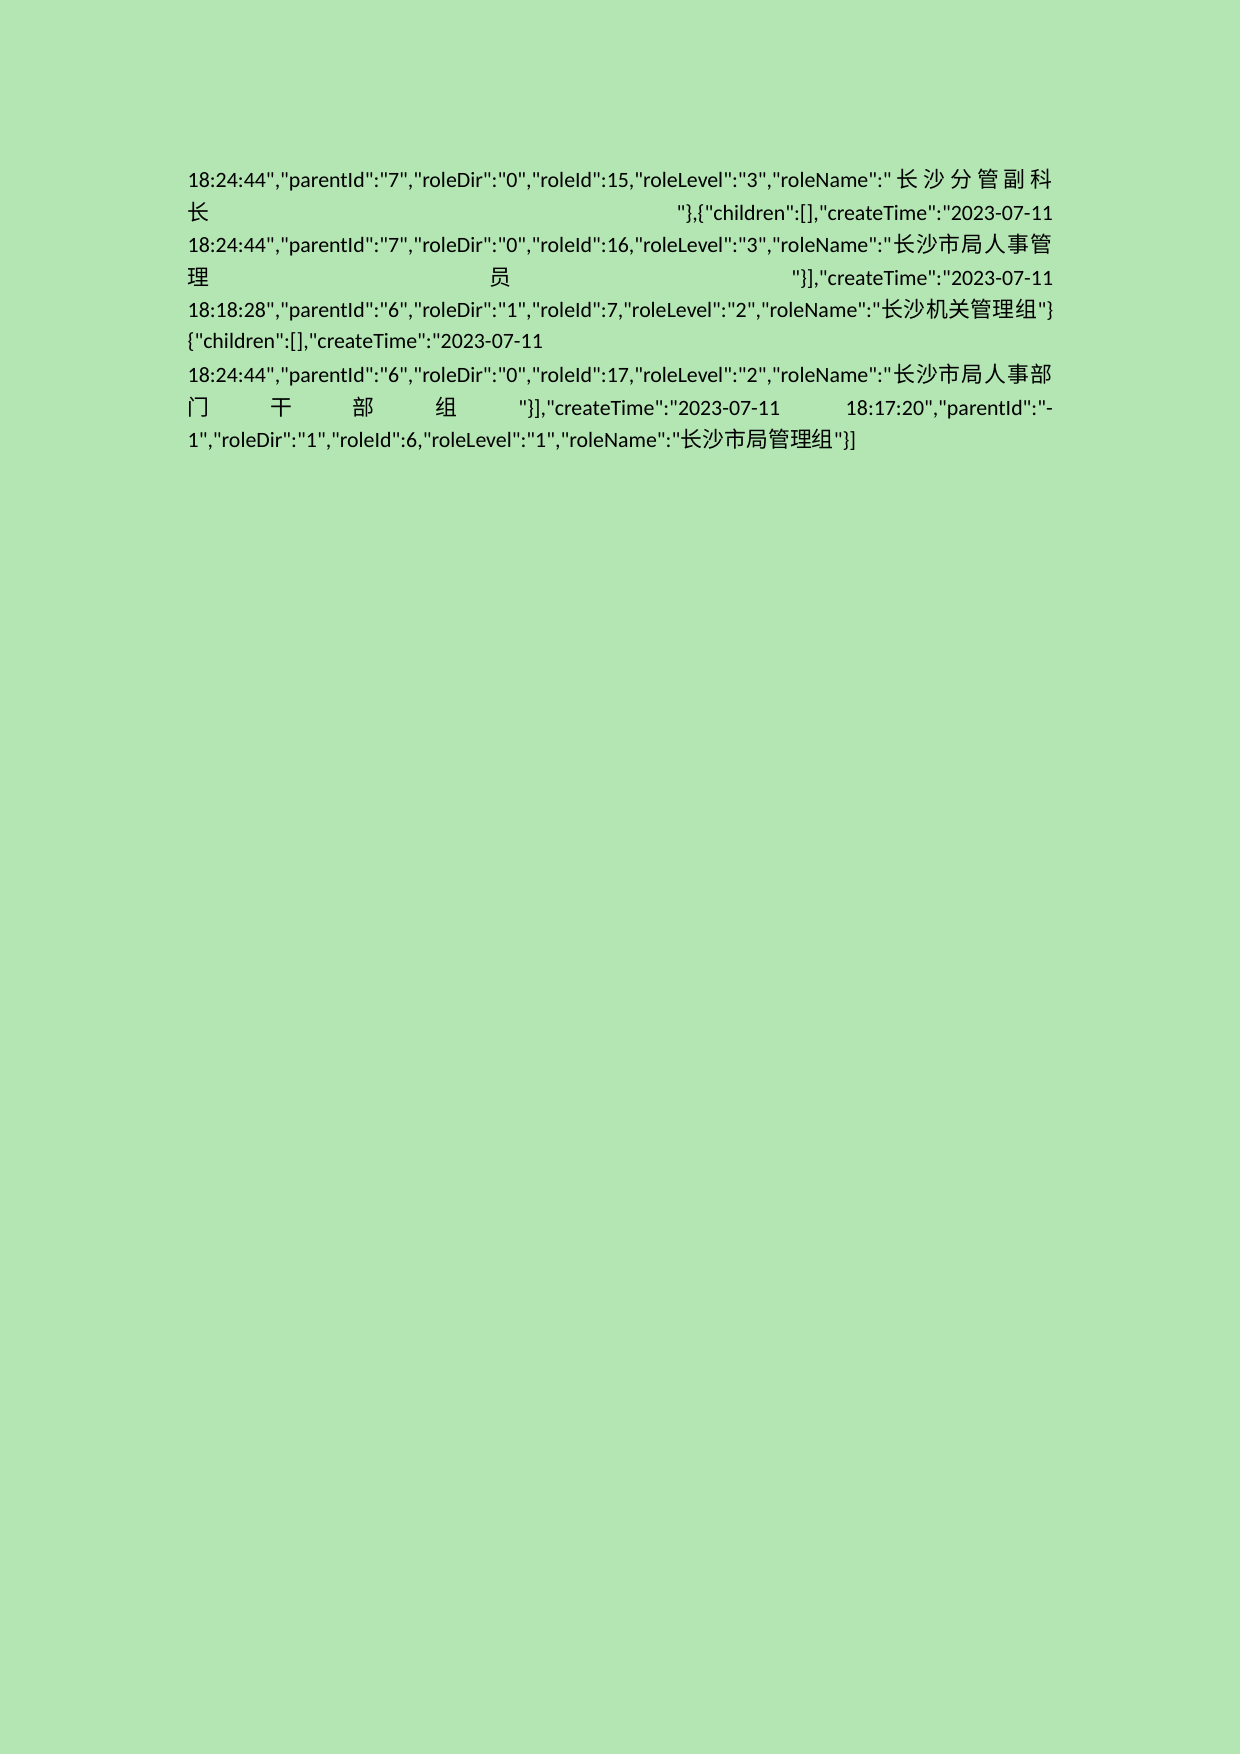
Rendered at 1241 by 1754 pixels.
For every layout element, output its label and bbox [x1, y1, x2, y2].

text [187, 162, 1053, 454]
